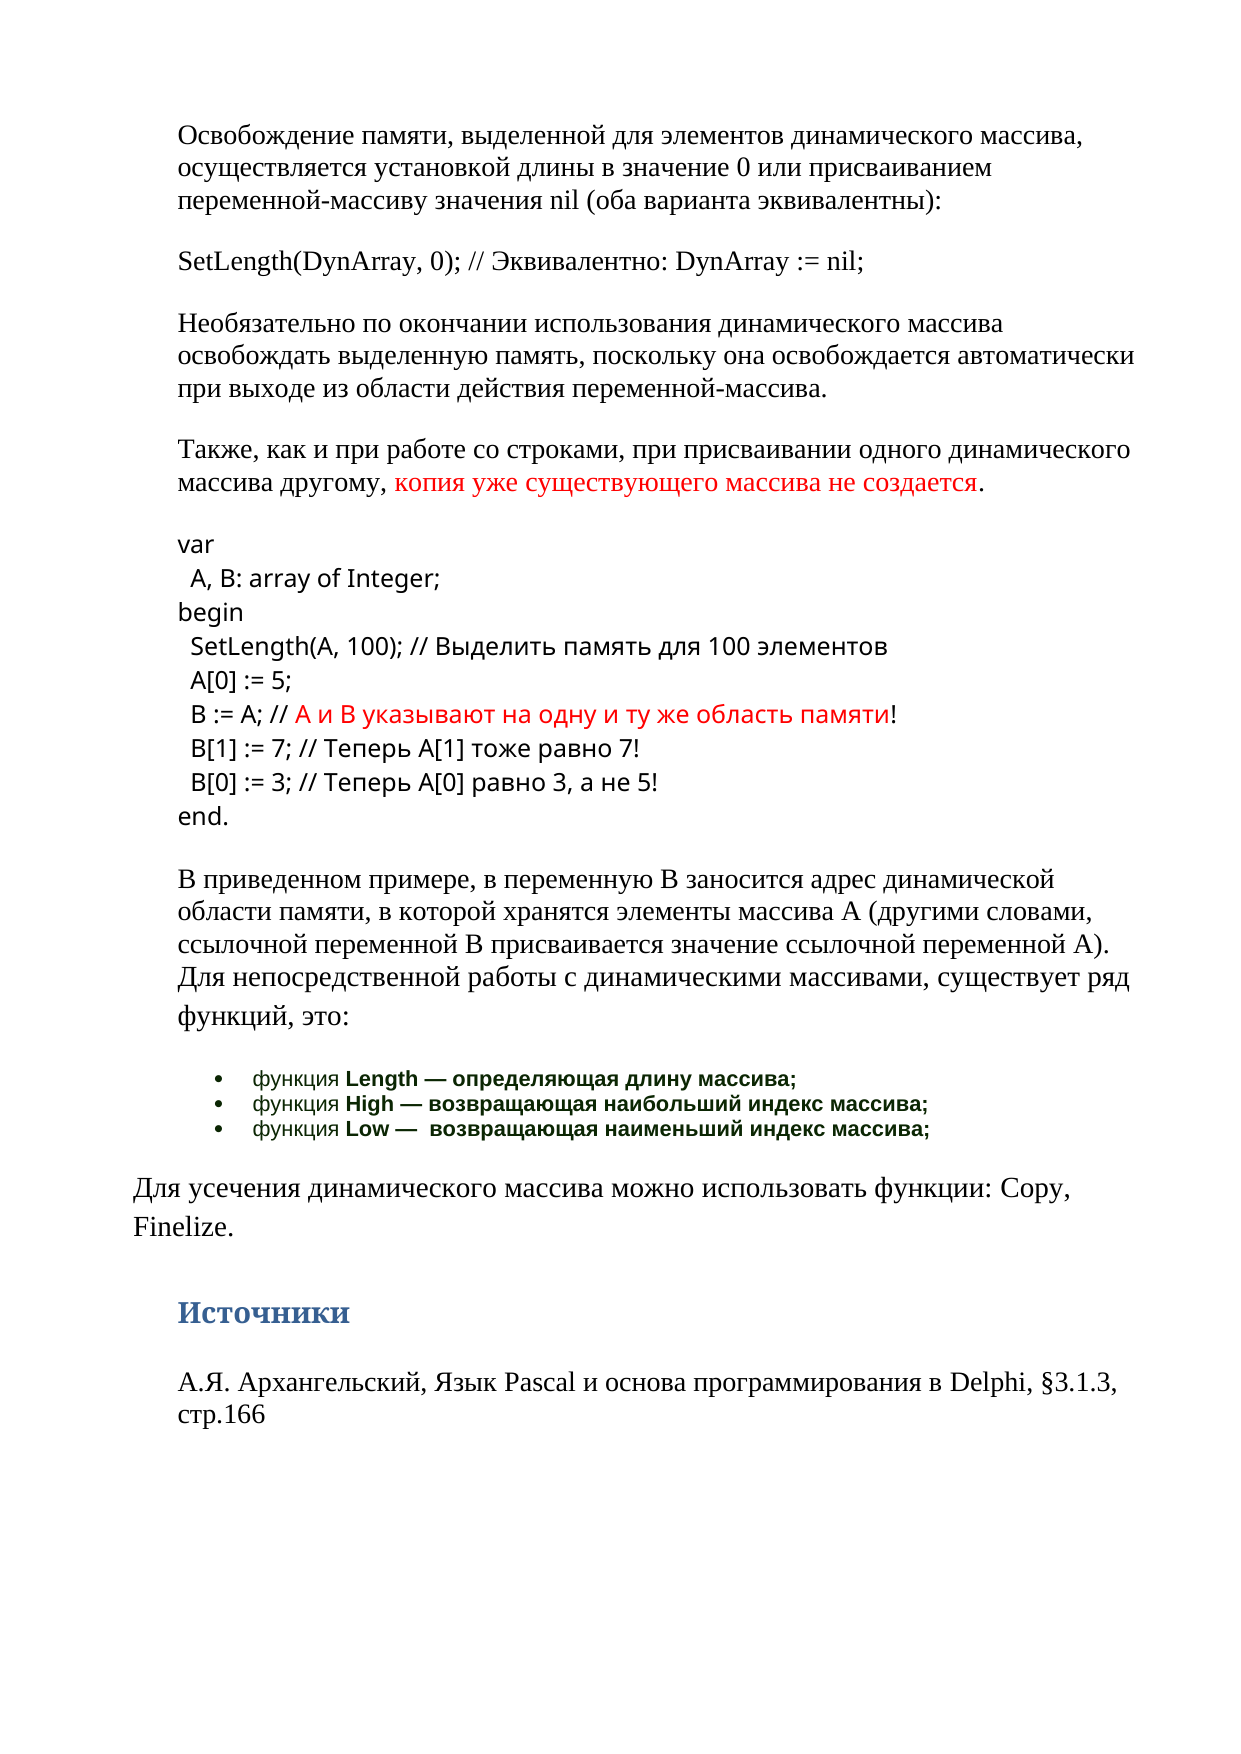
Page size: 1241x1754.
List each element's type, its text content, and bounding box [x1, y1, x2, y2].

list функция High — возвращающая наибольший индекс массива; [215, 1091, 1152, 1116]
text А.Я. Архангельский, Язык Pascal и основа программирования в Delphi, §3.1.3, стр.166 [177, 1365, 1152, 1430]
subtitle Источники [177, 1297, 1152, 1331]
text var A, B: array of Integer; begin SetLength(A, 100); // Выделить память для 100 элементов A[0] := 5; B := A; // A и B указывают на одну и ту же область памяти! B[1] := 7; // Теперь A[1] тоже равно 7! B[0] := 3; // Теперь A[0] равно 3, а не 5! end. [177, 526, 1152, 833]
list функция Length — определяющая длину массива; [215, 1066, 1152, 1091]
text Также, как и при работе со строками, при присваивании одного динамического массива другому, копия уже существующего массива не создается. [177, 432, 1152, 497]
list функция Low — возвращающая наименьший индекс массива; [215, 1116, 1152, 1141]
text SetLength(DynArray, 0); // Эквивалентно: DynArray := nil; [177, 244, 1152, 277]
text Для непосредственной работы с динамическими массивами, существует ряд функций, это: [177, 959, 1152, 1031]
text Для усечения динамического массива можно использовать функции: Copy, Finelize. [133, 1170, 1152, 1242]
text Освобождение памяти, выделенной для элементов динамического массива, осуществляется установкой длины в значение 0 или присваиванием переменной-массиву значения nil (оба варианта эквивалентны): [177, 118, 1152, 215]
text В приведенном примере, в переменную B заносится адрес динамической области памяти, в которой хранятся элементы массива A (другими словами, ссылочной переменной B присваивается значение ссылочной переменной A). [177, 862, 1152, 959]
text Необязательно по окончании использования динамического массива освобождать выделенную память, поскольку она освобождается автоматически при выходе из области действия переменной-массива. [177, 306, 1152, 403]
